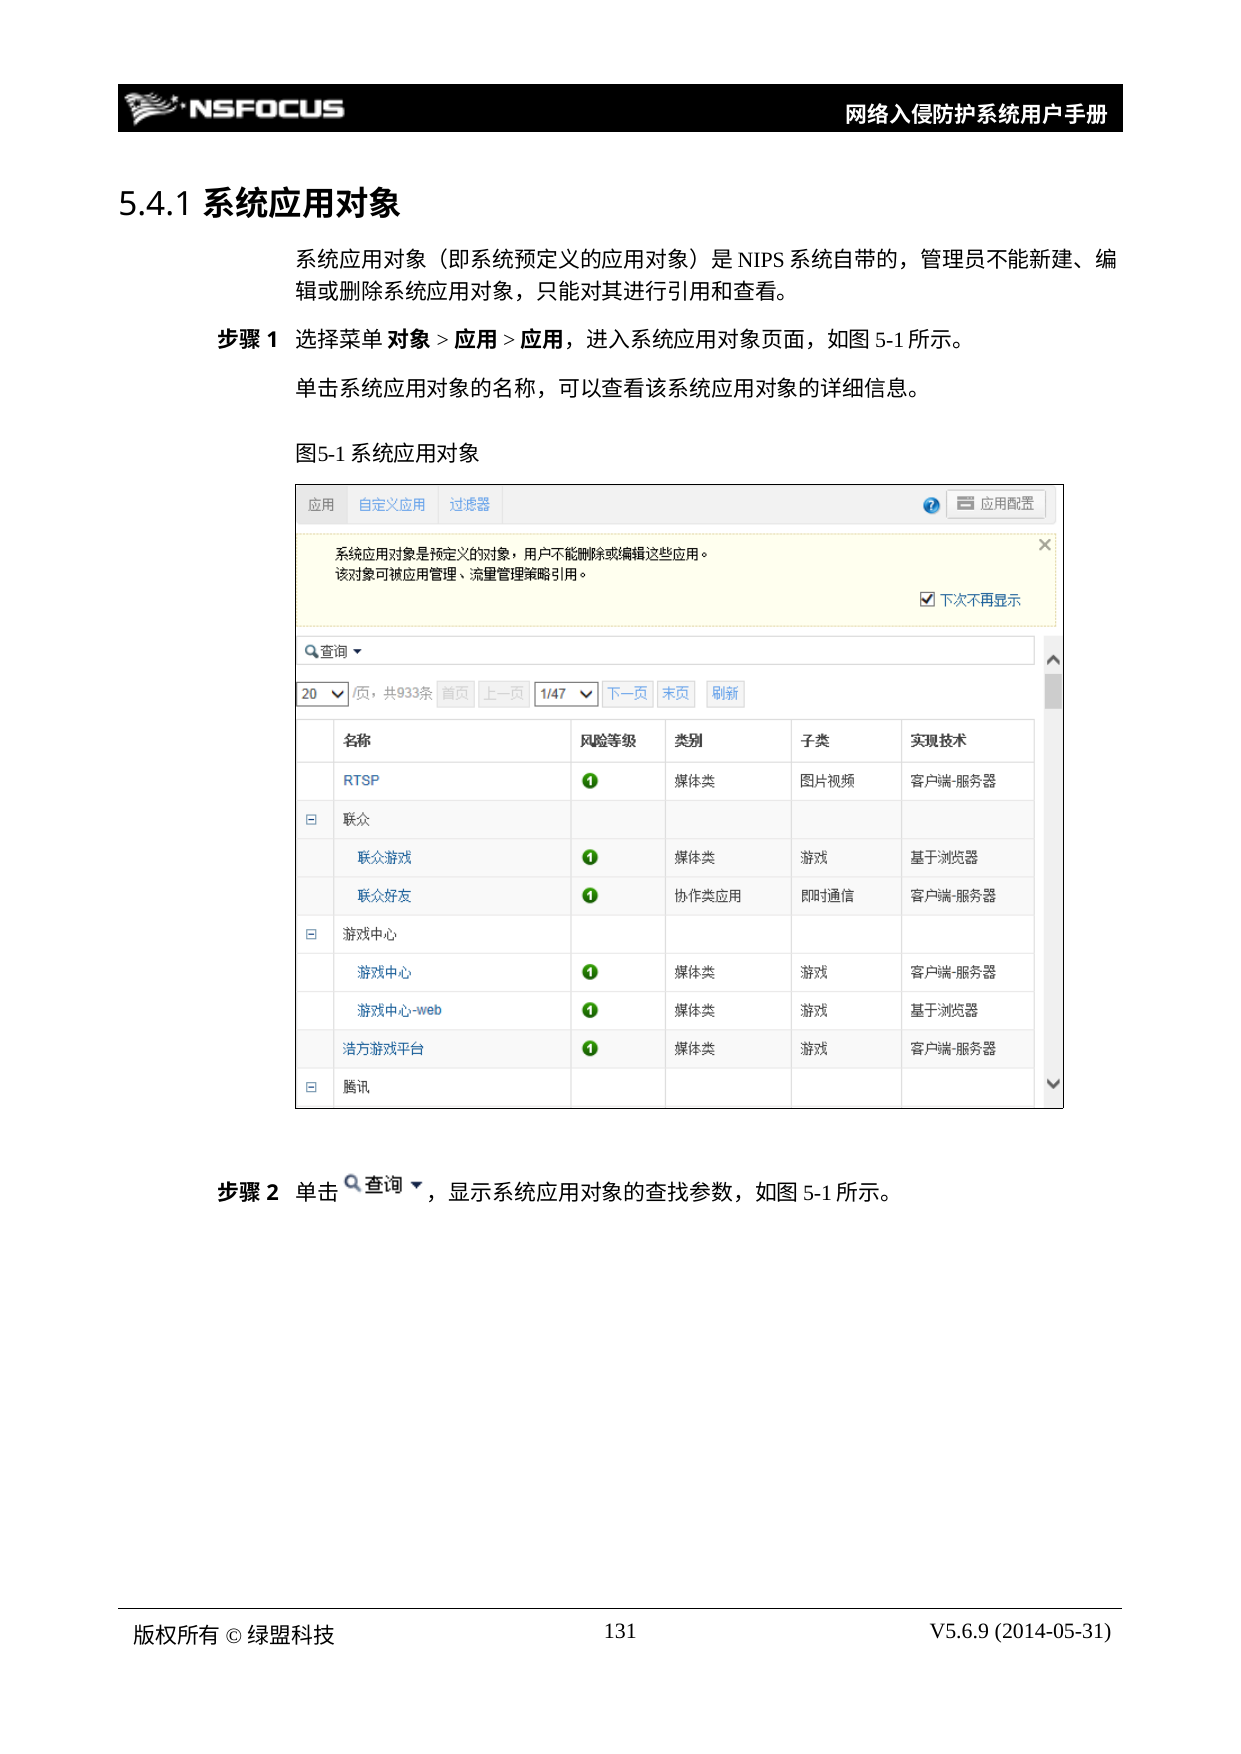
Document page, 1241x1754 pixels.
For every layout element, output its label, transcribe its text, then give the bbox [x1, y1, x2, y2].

picture [118, 84, 1123, 132]
text 单击，显示系统应用对象的查找参数，如图5-38所示。 [279, 1167, 1122, 1206]
picture [339, 1167, 427, 1200]
text 系统应用对象 [295, 436, 1122, 467]
picture [296, 485, 1063, 1108]
text 单击系统应用对象的名称，可以查看该系统应用对象的详细信息。 [295, 371, 1122, 402]
text 系统应用对象（即系统预定义的应用对象）是NIPS系统自带的，管理员不能新建、编辑或删除系统应用对象，只能对其进行引用和查看。 [295, 242, 1122, 306]
subtitle 系统应用对象 [118, 177, 1122, 226]
text 选择菜单 对象 > 应用 > 应用，进入系统应用对象页面，如图5-37所示。 [279, 322, 1122, 354]
